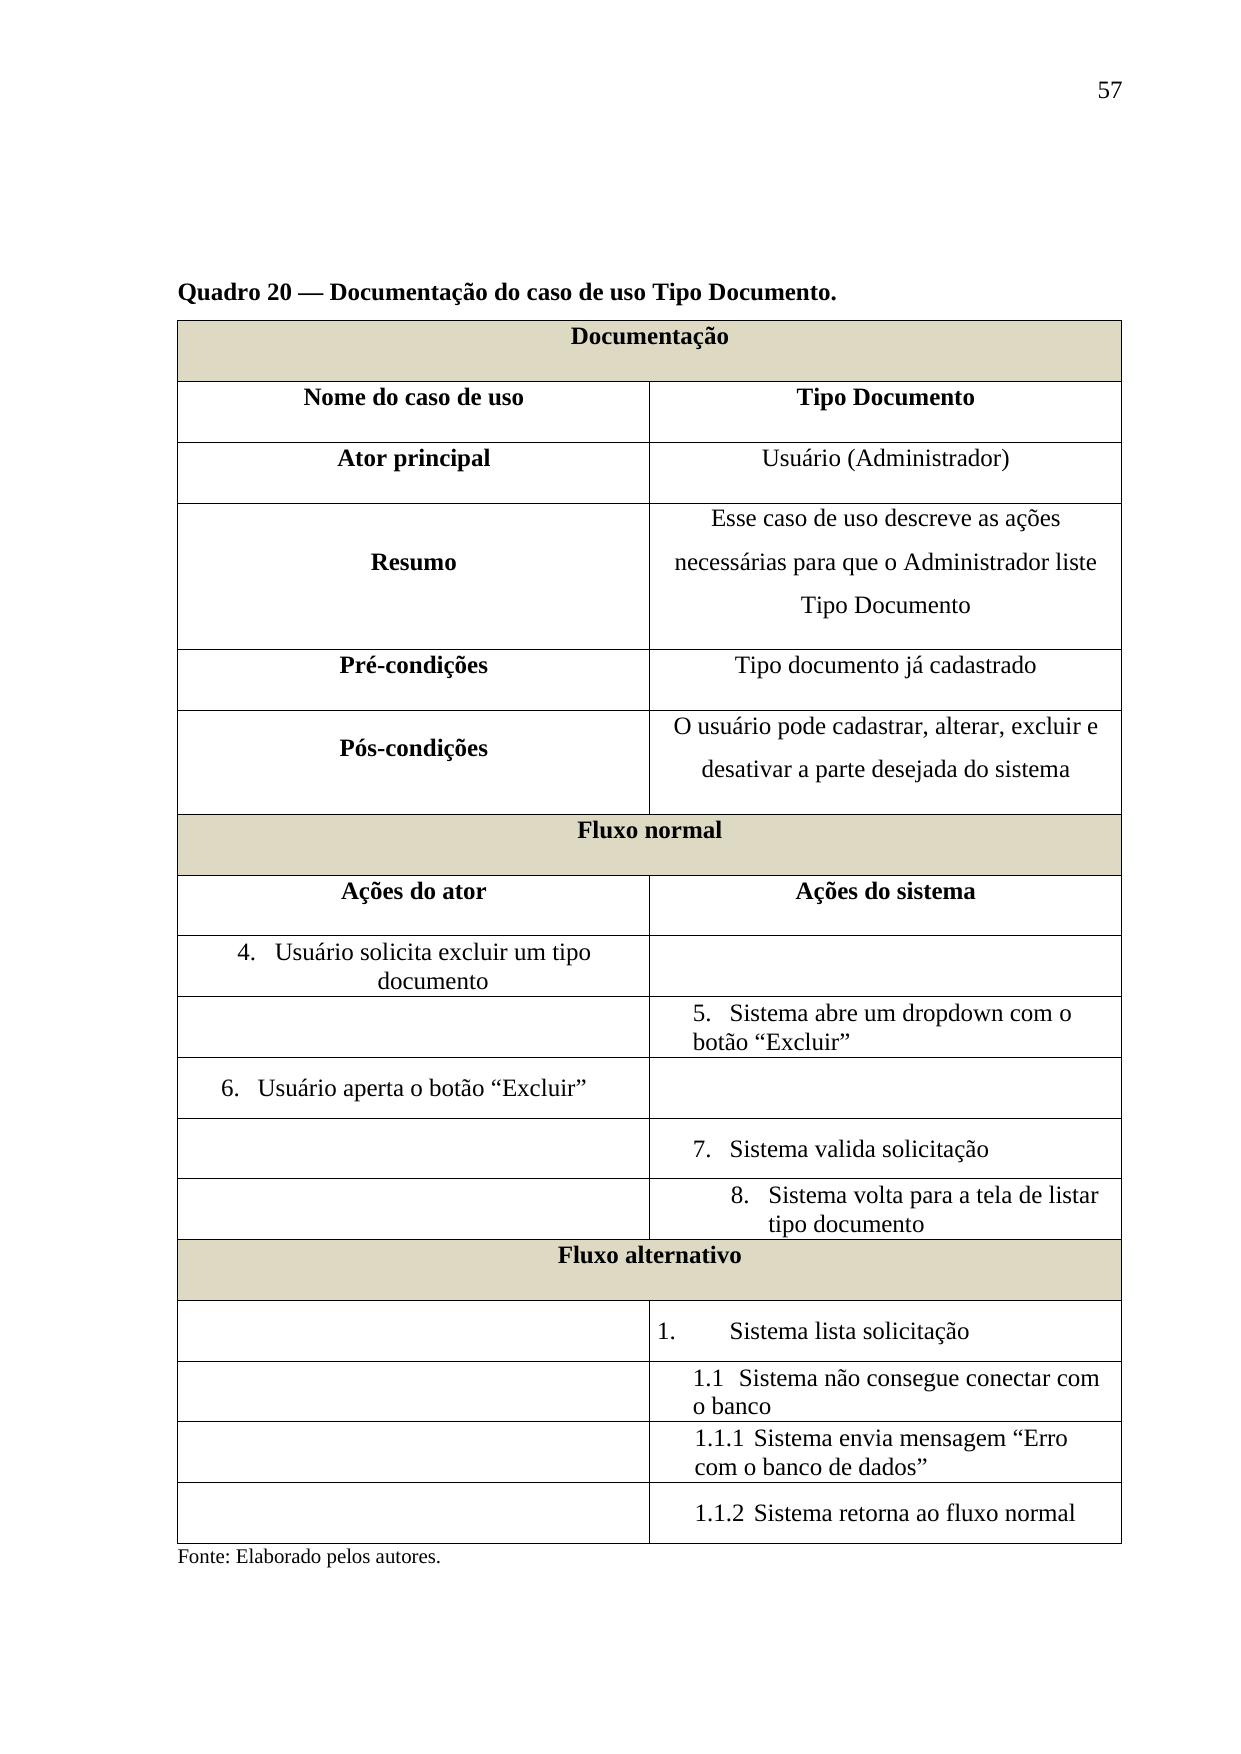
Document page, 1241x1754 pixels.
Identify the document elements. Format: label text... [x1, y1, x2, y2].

text Fonte: Elaborado pelos autores. [177, 1544, 1122, 1568]
table_cell Sistema volta para a tela de listar tipo documento [650, 1179, 1121, 1239]
table_cell Fluxo alternativo [178, 1240, 1121, 1300]
table_cell [178, 1362, 649, 1421]
table_cell [178, 1301, 649, 1361]
table_cell Ator principal [178, 443, 649, 502]
table_cell [178, 1119, 649, 1178]
table_cell [178, 1422, 649, 1482]
table_header Documentação [178, 321, 1121, 381]
table_cell [178, 997, 649, 1057]
table_cell Sistema abre um dropdown com o botão “Excluir” [650, 997, 1121, 1057]
table_cell [650, 936, 1121, 996]
table_cell Resumo [178, 504, 649, 649]
table_cell Ações do sistema [650, 876, 1121, 935]
table_cell Pré-condições [178, 650, 649, 710]
table_cell Ações do ator [178, 876, 649, 935]
table_cell Pós-condições [178, 711, 649, 814]
table_cell Usuário solicita excluir um tipo documento [178, 936, 649, 996]
table_cell [650, 1058, 1121, 1118]
text Quadro 20 — Documentação do caso de uso Tipo Documento. [177, 277, 1122, 306]
table_cell Tipo Documento [650, 382, 1121, 442]
table_cell Sistema valida solicitação [650, 1119, 1121, 1178]
table_cell [178, 1179, 649, 1239]
table_cell O usuário pode cadastrar, alterar, excluir e desativar a parte desejada do sistema [650, 711, 1121, 814]
table_cell Sistema lista solicitação [650, 1301, 1121, 1361]
table_cell Sistema não consegue conectar com o banco [650, 1362, 1121, 1421]
table_cell Nome do caso de uso [178, 382, 649, 442]
table_cell [178, 1483, 649, 1543]
table_cell Tipo documento já cadastrado [650, 650, 1121, 710]
table_cell Usuário (Administrador) [650, 443, 1121, 502]
table_cell Esse caso de uso descreve as ações necessárias para que o Administrador liste Tipo Documento [650, 504, 1121, 649]
table_cell Fluxo normal [178, 815, 1121, 875]
table_cell Usuário aperta o botão “Excluir” [178, 1058, 649, 1118]
table_cell Sistema retorna ao fluxo normal [650, 1483, 1121, 1543]
table_cell Sistema envia mensagem “Erro com o banco de dados” [650, 1422, 1121, 1482]
